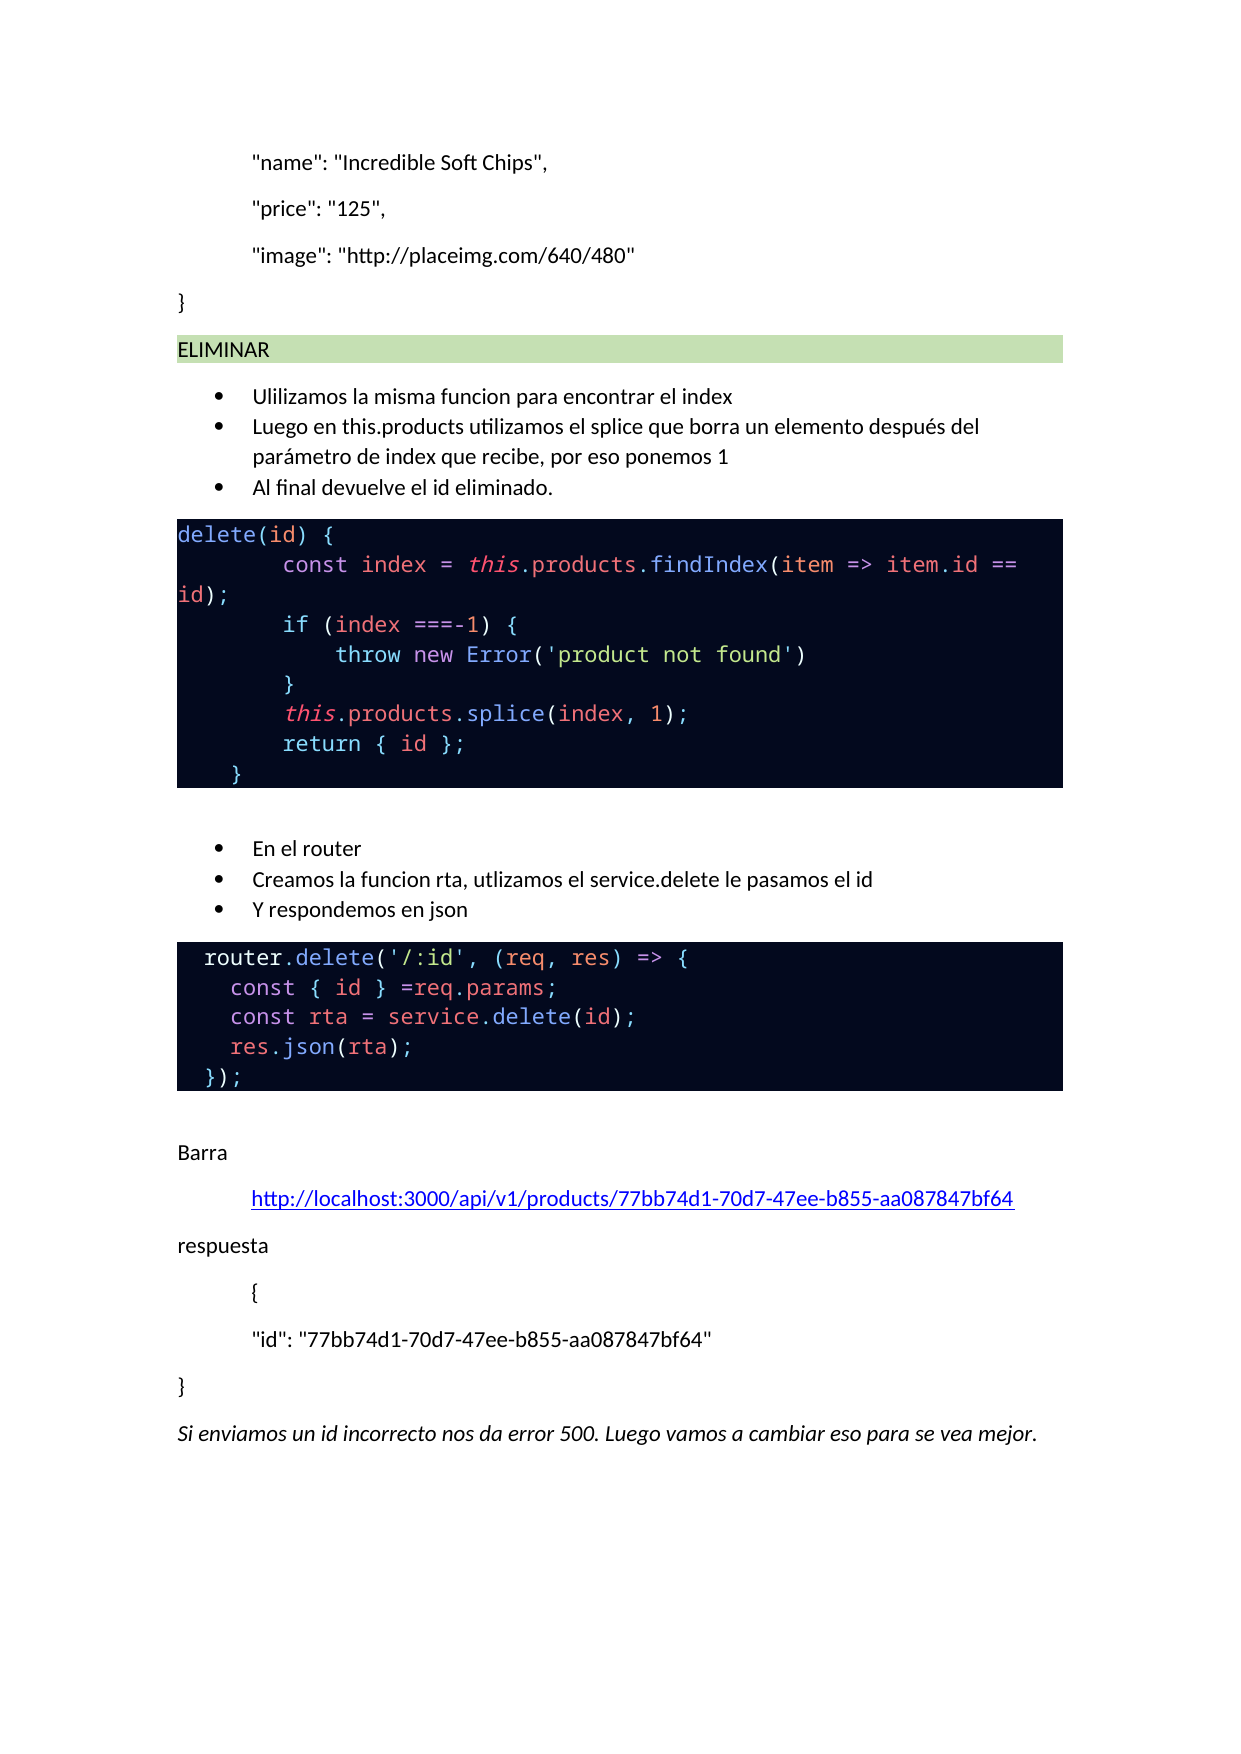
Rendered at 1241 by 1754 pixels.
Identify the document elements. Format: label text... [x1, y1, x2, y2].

text http://localhost:3000/api/v1/products/77bb74d1-70d7-47ee-b855-aa087847bf64 [177, 1184, 1063, 1212]
text if (index ===-1) { [177, 609, 1063, 639]
text "image": "http://placeimg.com/640/480" [177, 241, 1063, 269]
text respuesta [177, 1231, 1063, 1259]
text }); [177, 1061, 1063, 1091]
list Y respondemos en json [215, 895, 1063, 923]
text Barra [177, 1138, 1063, 1166]
list En el router [215, 834, 1063, 862]
text const rta = service.delete(id); [177, 1001, 1063, 1031]
text throw new Error('product not found') [177, 639, 1063, 668]
list Al final devuelve el id eliminado. [215, 473, 1063, 501]
list Creamos la funcion rta, utlizamos el service.delete le pasamos el id [215, 865, 1063, 893]
text const { id } =req.params; [177, 972, 1063, 1001]
text return { id }; [177, 728, 1063, 758]
list Luego en this.products utilizamos el splice que borra un elemento después del parámetro de index que recibe, por eso ponemos 1 [215, 412, 1063, 470]
text Si enviamos un id incorrecto nos da error 500. Luego vamos a cambiar eso para se vea mejor. [177, 1419, 1063, 1447]
text res.json(rta); [177, 1031, 1063, 1061]
list Ulilizamos la misma funcion para encontrar el index [215, 382, 1063, 410]
text ELIMINAR [177, 335, 1063, 363]
text "price": "125", [177, 194, 1063, 222]
text "id": "77bb74d1-70d7-47ee-b855-aa087847bf64" [177, 1325, 1063, 1353]
text "name": "Incredible Soft Chips", [177, 148, 1063, 176]
text { [177, 1278, 1063, 1306]
text } [177, 1372, 1063, 1400]
text } [177, 758, 1063, 788]
text delete(id) { [177, 519, 1063, 549]
text this.products.splice(index, 1); [177, 698, 1063, 728]
text } [177, 288, 1063, 316]
text const index = this.products.findIndex(item => item.id == id); [177, 549, 1063, 609]
text router.delete('/:id', (req, res) => { [177, 942, 1063, 972]
text } [177, 668, 1063, 698]
